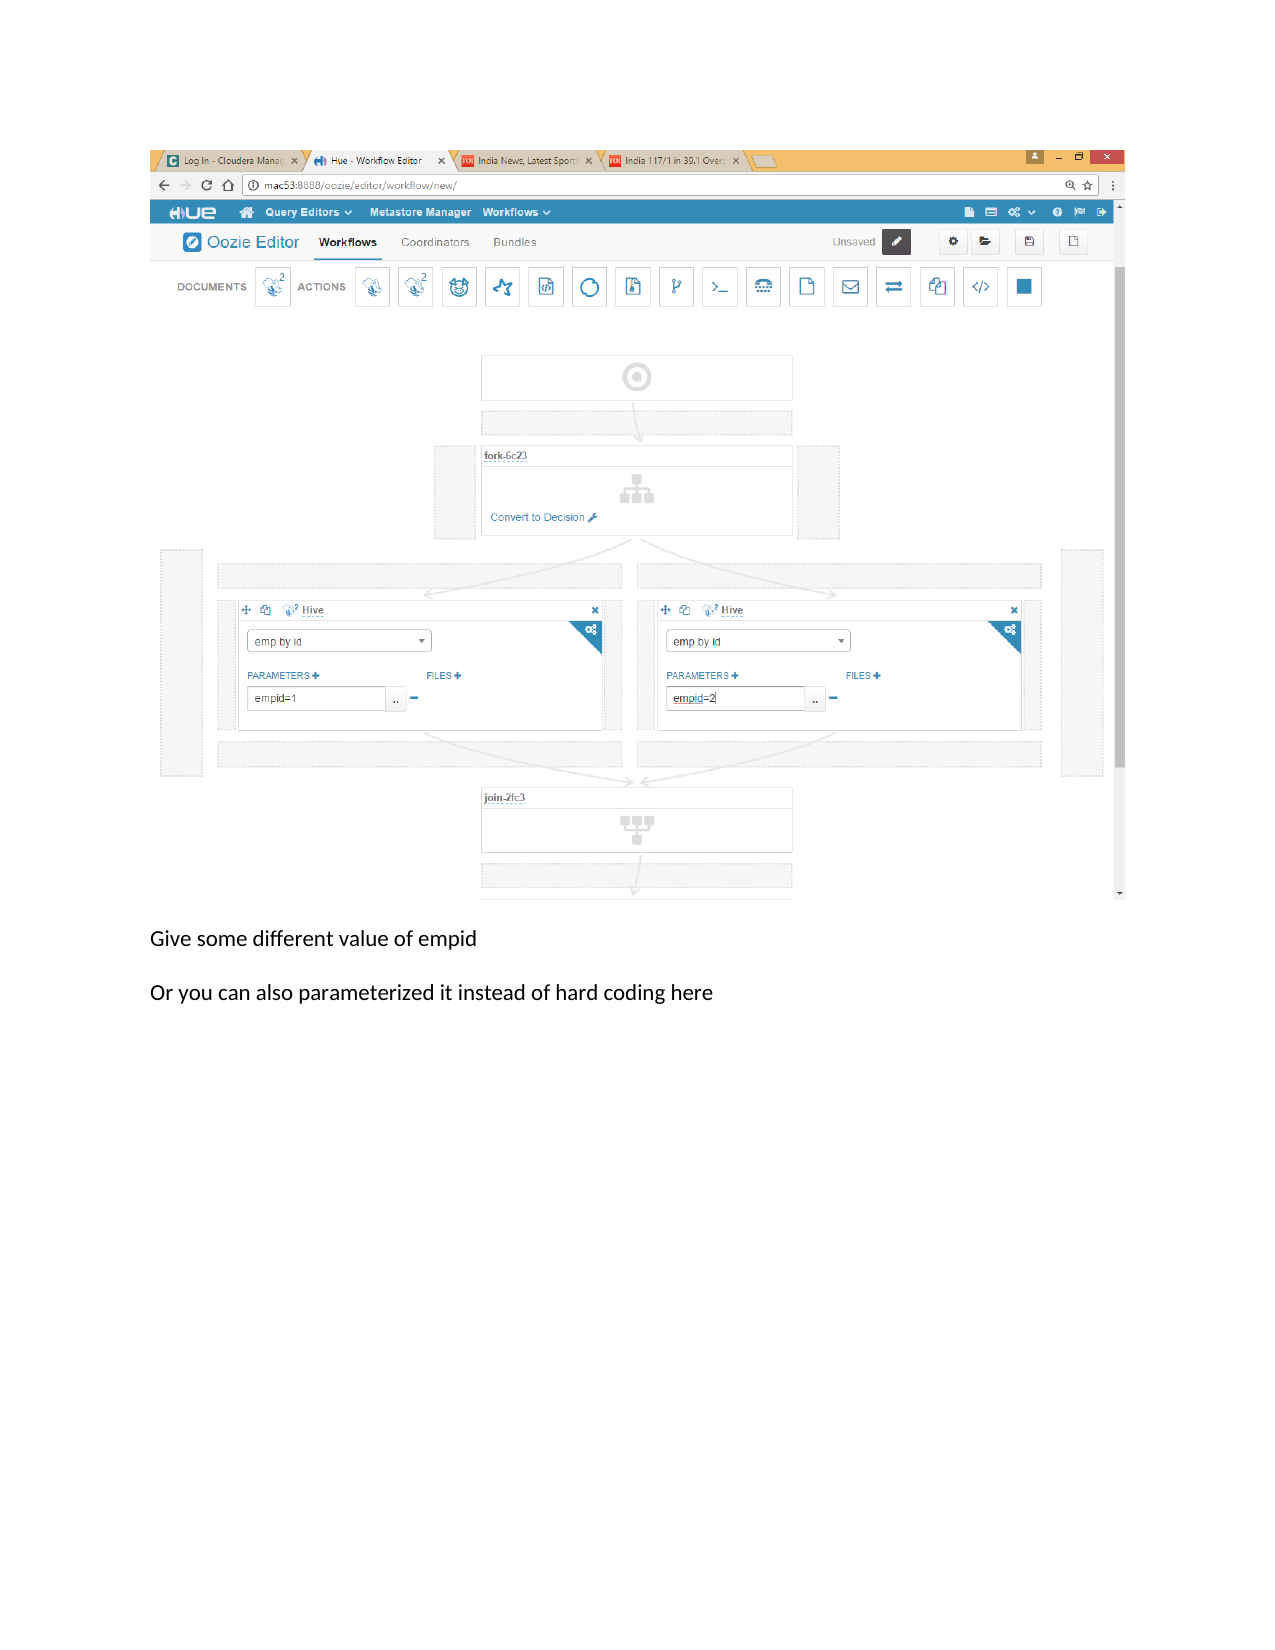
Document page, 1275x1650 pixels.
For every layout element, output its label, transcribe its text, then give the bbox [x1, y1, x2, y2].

text Or you can also parameterized it instead of hard coding here [150, 978, 1125, 1006]
picture [150, 150, 1125, 900]
text Give some different value of empid [150, 924, 1125, 953]
